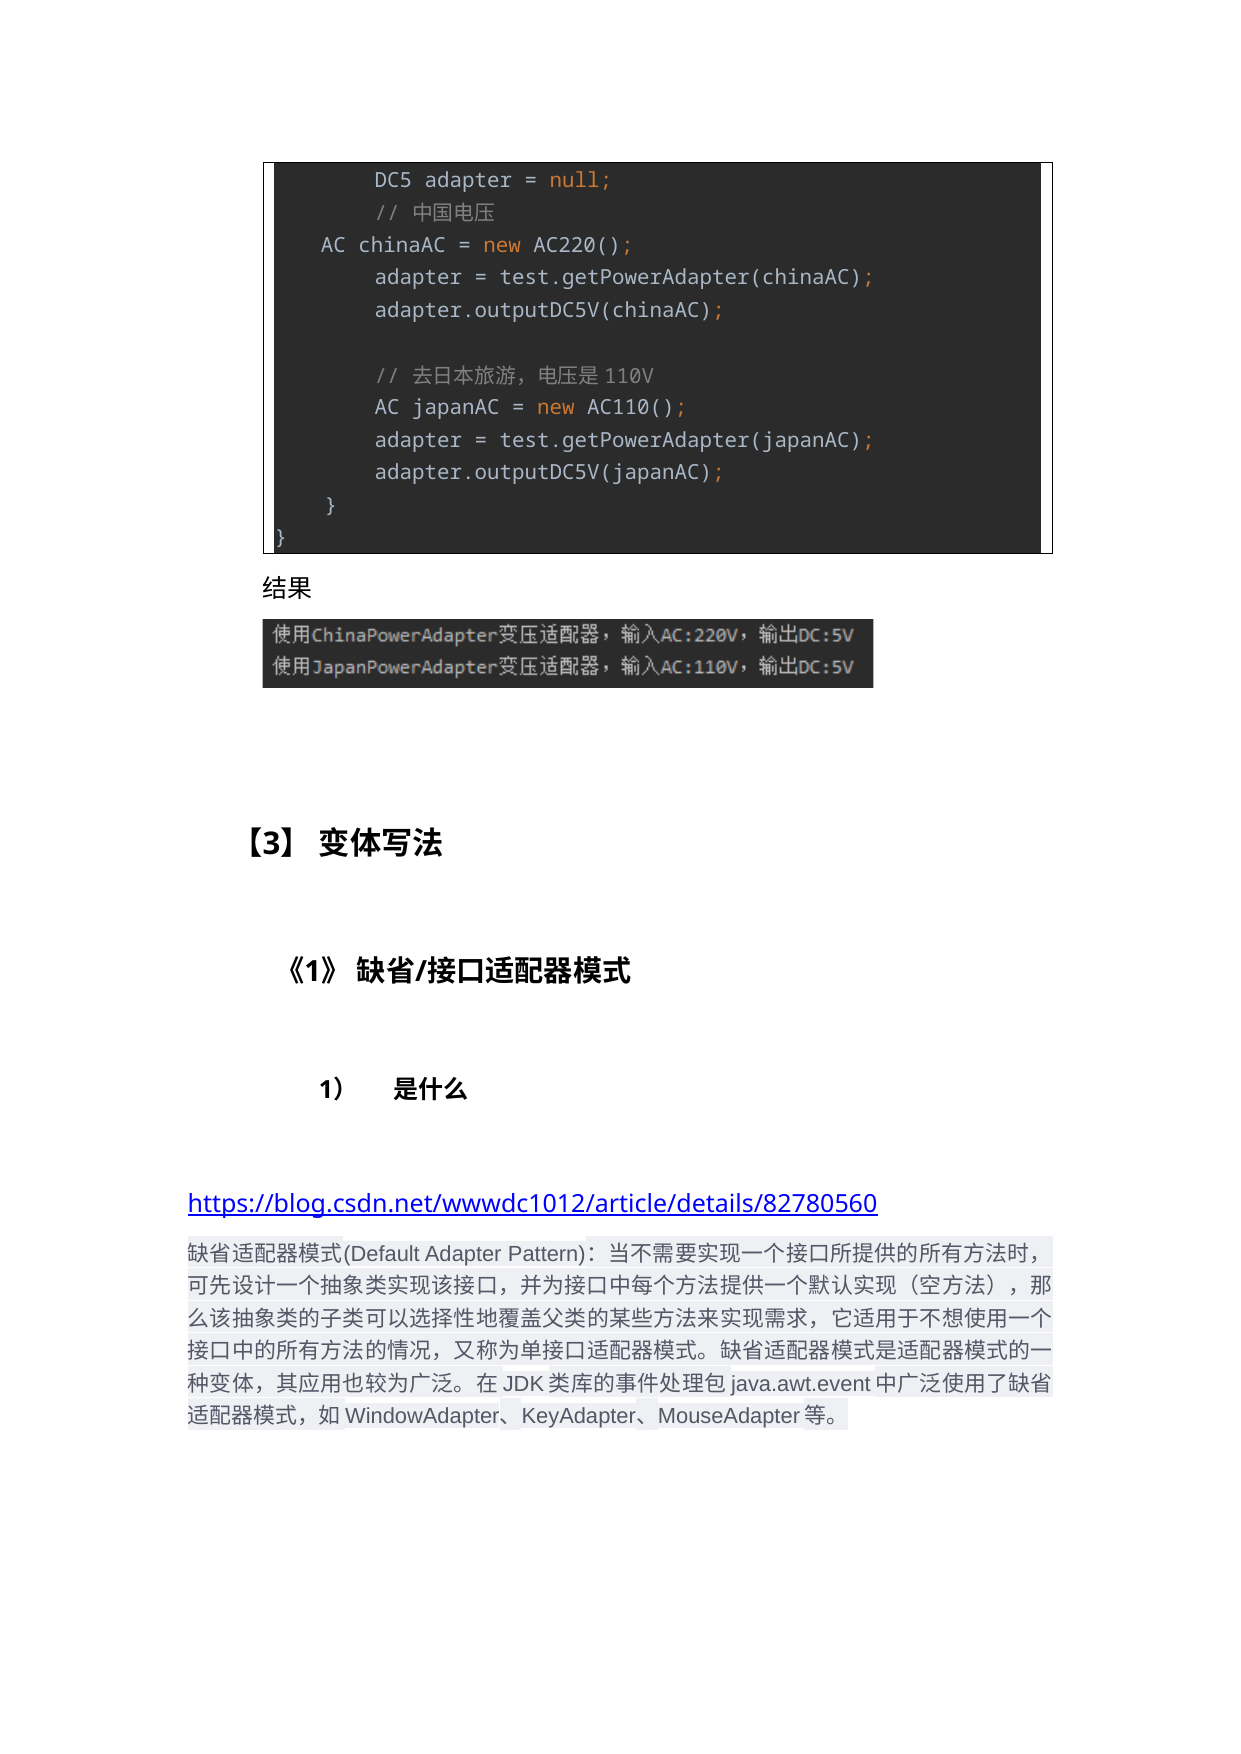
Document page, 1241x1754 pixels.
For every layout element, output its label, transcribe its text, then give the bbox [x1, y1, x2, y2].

list 结果 [262, 554, 1053, 619]
subtitle 《1》 缺省/接口适配器模式 [231, 936, 1053, 1001]
subtitle 【3】 变体写法 [187, 809, 1053, 874]
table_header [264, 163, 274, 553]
text https://blog.csdn.net/wwwdc1012/article/details/82780560 [187, 1170, 1053, 1235]
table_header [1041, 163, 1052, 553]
text 缺省适配器模式(Default Adapter Pattern)：当不需要实现一个接口所提供的所有方法时，可先设计一个抽象类实现该接口，并为接口中每个方法提供一个默认实现（空方法），那么该抽象类的子类可以选择性地覆盖父类的某些方法来实现需求，它适用于不想使用一个接口中的所有方法的情况，又称为单接口适配器模式。缺省适配器模式是适配器模式的一种变体，其应用也较为广泛。在JDK类库的事件处理包java.awt.event中广泛使用了缺省适配器模式，如WindowAdapter、KeyAdapter、MouseAdapter等。 [187, 1235, 1053, 1430]
subtitle 是什么 [319, 1055, 1053, 1120]
picture [262, 619, 874, 688]
